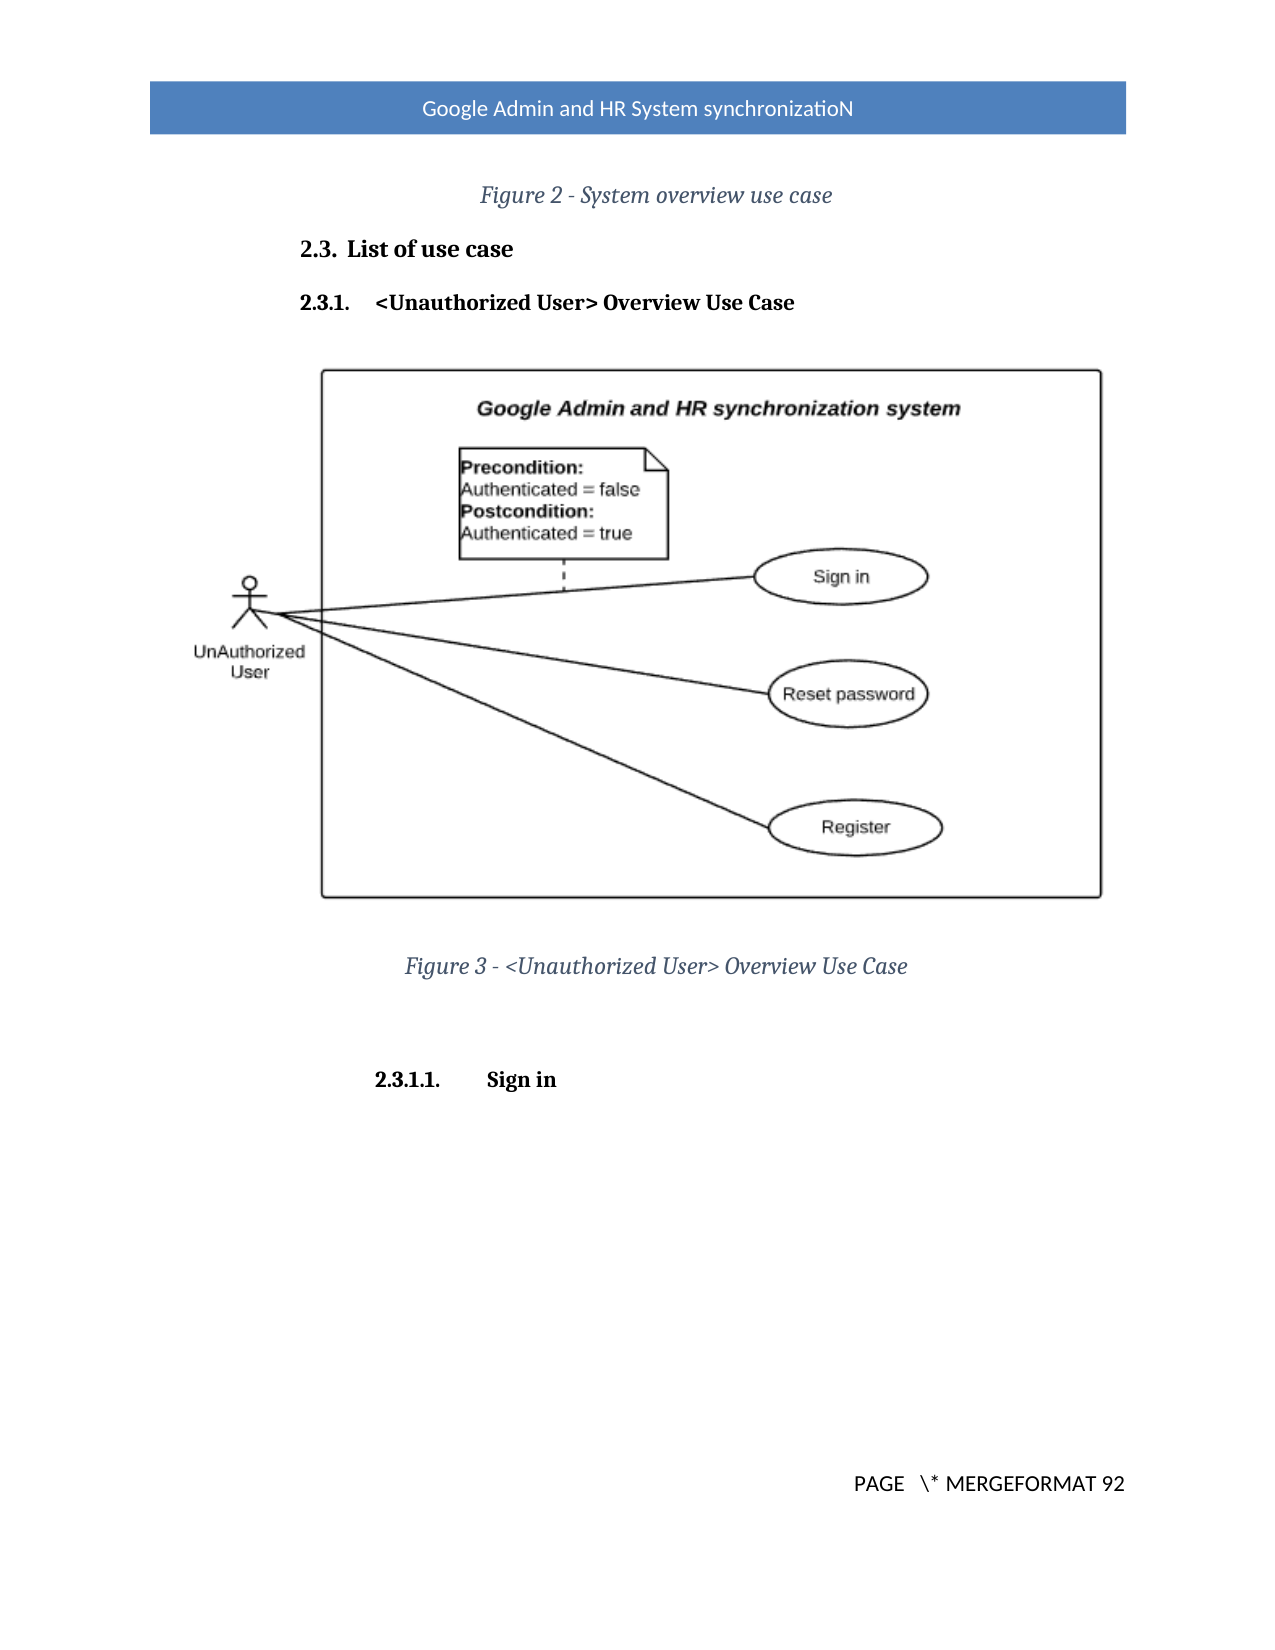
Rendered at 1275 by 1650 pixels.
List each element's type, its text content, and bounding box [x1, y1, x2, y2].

subtitle List of use case [300, 234, 1125, 264]
subtitle <Unauthorized User> Overview Use Case [300, 289, 1125, 316]
picture [187, 348, 1126, 919]
text Figure 3 - <Unauthorized User> Overview Use Case [187, 952, 1125, 981]
text Figure 2 - System overview use case [187, 181, 1125, 209]
subtitle Sign in [375, 1067, 1125, 1094]
